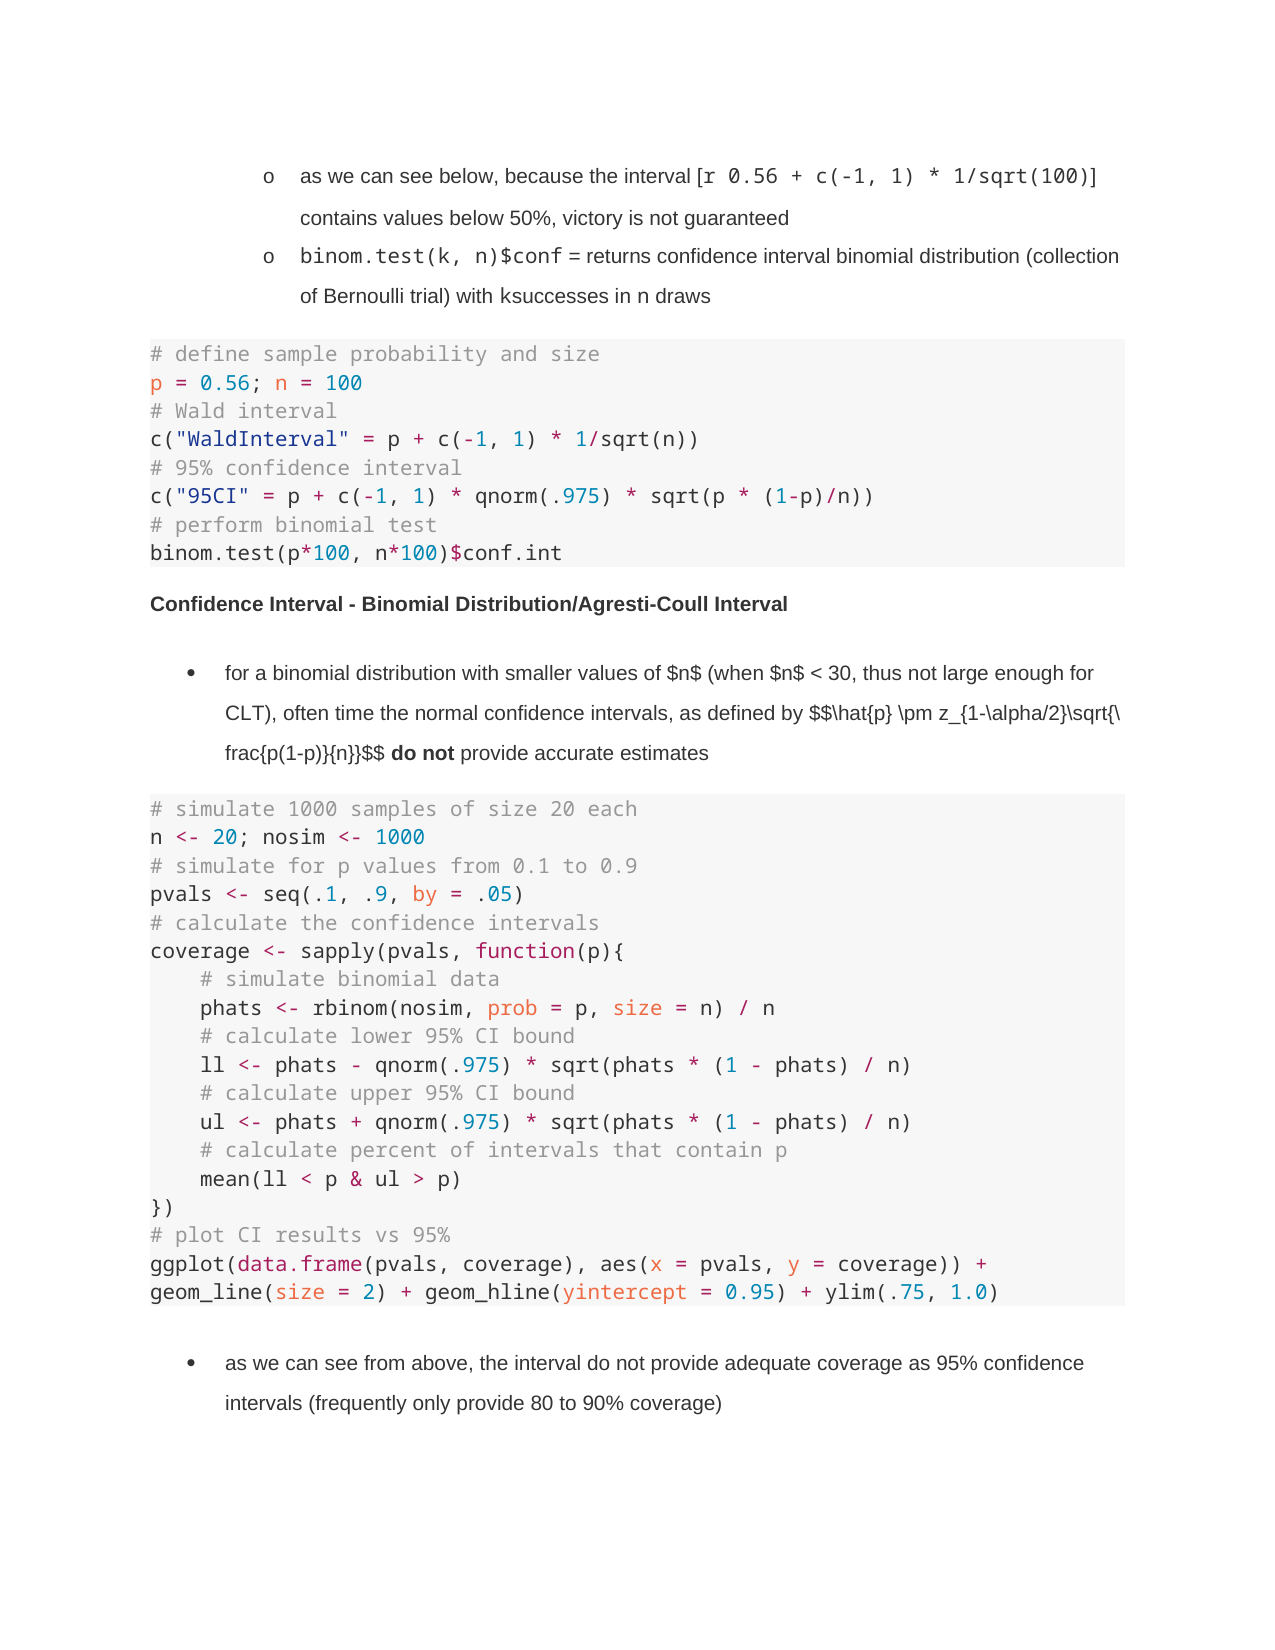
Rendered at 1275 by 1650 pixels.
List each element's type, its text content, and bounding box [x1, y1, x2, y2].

text c("95CI" = p + c(-1, 1) * qnorm(.975) * sqrt(p * (1-p)/n)) [150, 481, 1125, 510]
text ul <- phats + qnorm(.975) * sqrt(phats * (1 - phats) / n) [150, 1107, 1125, 1135]
list as we can see from above, the interval do not provide adequate coverage as 95% confidence intervals (frequently only provide 80 to 90% coverage) [187, 1335, 1125, 1415]
text n <- 20; nosim <- 1000 [150, 822, 1125, 851]
text binom.test(p*100, n*100)$conf.int [150, 538, 1125, 567]
text # define sample probability and size [150, 339, 1125, 368]
text mean(ll < p & ul > p) [150, 1164, 1125, 1192]
text coverage <- sapply(pvals, function(p){ [150, 936, 1125, 964]
text # calculate lower 95% CI bound [150, 1021, 1125, 1050]
text pvals <- seq(.1, .9, by = .05) [150, 879, 1125, 908]
text # plot CI results vs 95% [150, 1221, 1125, 1249]
text p = 0.56; n = 100 [150, 368, 1125, 396]
text # 95% confidence interval [150, 453, 1125, 481]
text # calculate percent of intervals that contain p [150, 1135, 1125, 1164]
text ll <- phats - qnorm(.975) * sqrt(phats * (1 - phats) / n) [150, 1050, 1125, 1078]
text # calculate the confidence intervals [150, 908, 1125, 936]
text Confidence Interval - Binomial Distribution/Agresti-Coull Interval [150, 592, 1125, 616]
text }) [150, 1192, 1125, 1221]
text # perform binomial test [150, 510, 1125, 538]
text c("WaldInterval" = p + c(-1, 1) * 1/sqrt(n)) [150, 424, 1125, 453]
text # simulate 1000 samples of size 20 each [150, 794, 1125, 822]
text # simulate for p values from 0.1 to 0.9 [150, 851, 1125, 879]
text ggplot(data.frame(pvals, coverage), aes(x = pvals, y = coverage)) + geom_line(size = 2) + geom_hline(yintercept = 0.95) + ylim(.75, 1.0) [150, 1249, 1125, 1306]
text # calculate upper 95% CI bound [150, 1078, 1125, 1107]
list for a binomial distribution with smaller values of $n$ (when $n$ < 30, thus not large enough for CLT), often time the normal confidence intervals, as defined by $$\hat{p} \pm z_{1-\alpha/2}\sqrt{\frac{p(1-p)}{n}}$$ do not provide accurate estimates [187, 645, 1125, 765]
text # simulate binomial data [150, 964, 1125, 993]
list as we can see below, because the interval [r 0.56 + c(-1, 1) * 1/sqrt(100)] contains values below 50%, victory is not guaranteed [262, 150, 1125, 230]
text # Wald interval [150, 396, 1125, 424]
list binom.test(k, n)$conf = returns confidence interval binomial distribution (collection of Bernoulli trial) with ksuccesses in n draws [262, 230, 1125, 310]
text phats <- rbinom(nosim, prob = p, size = n) / n [150, 993, 1125, 1021]
